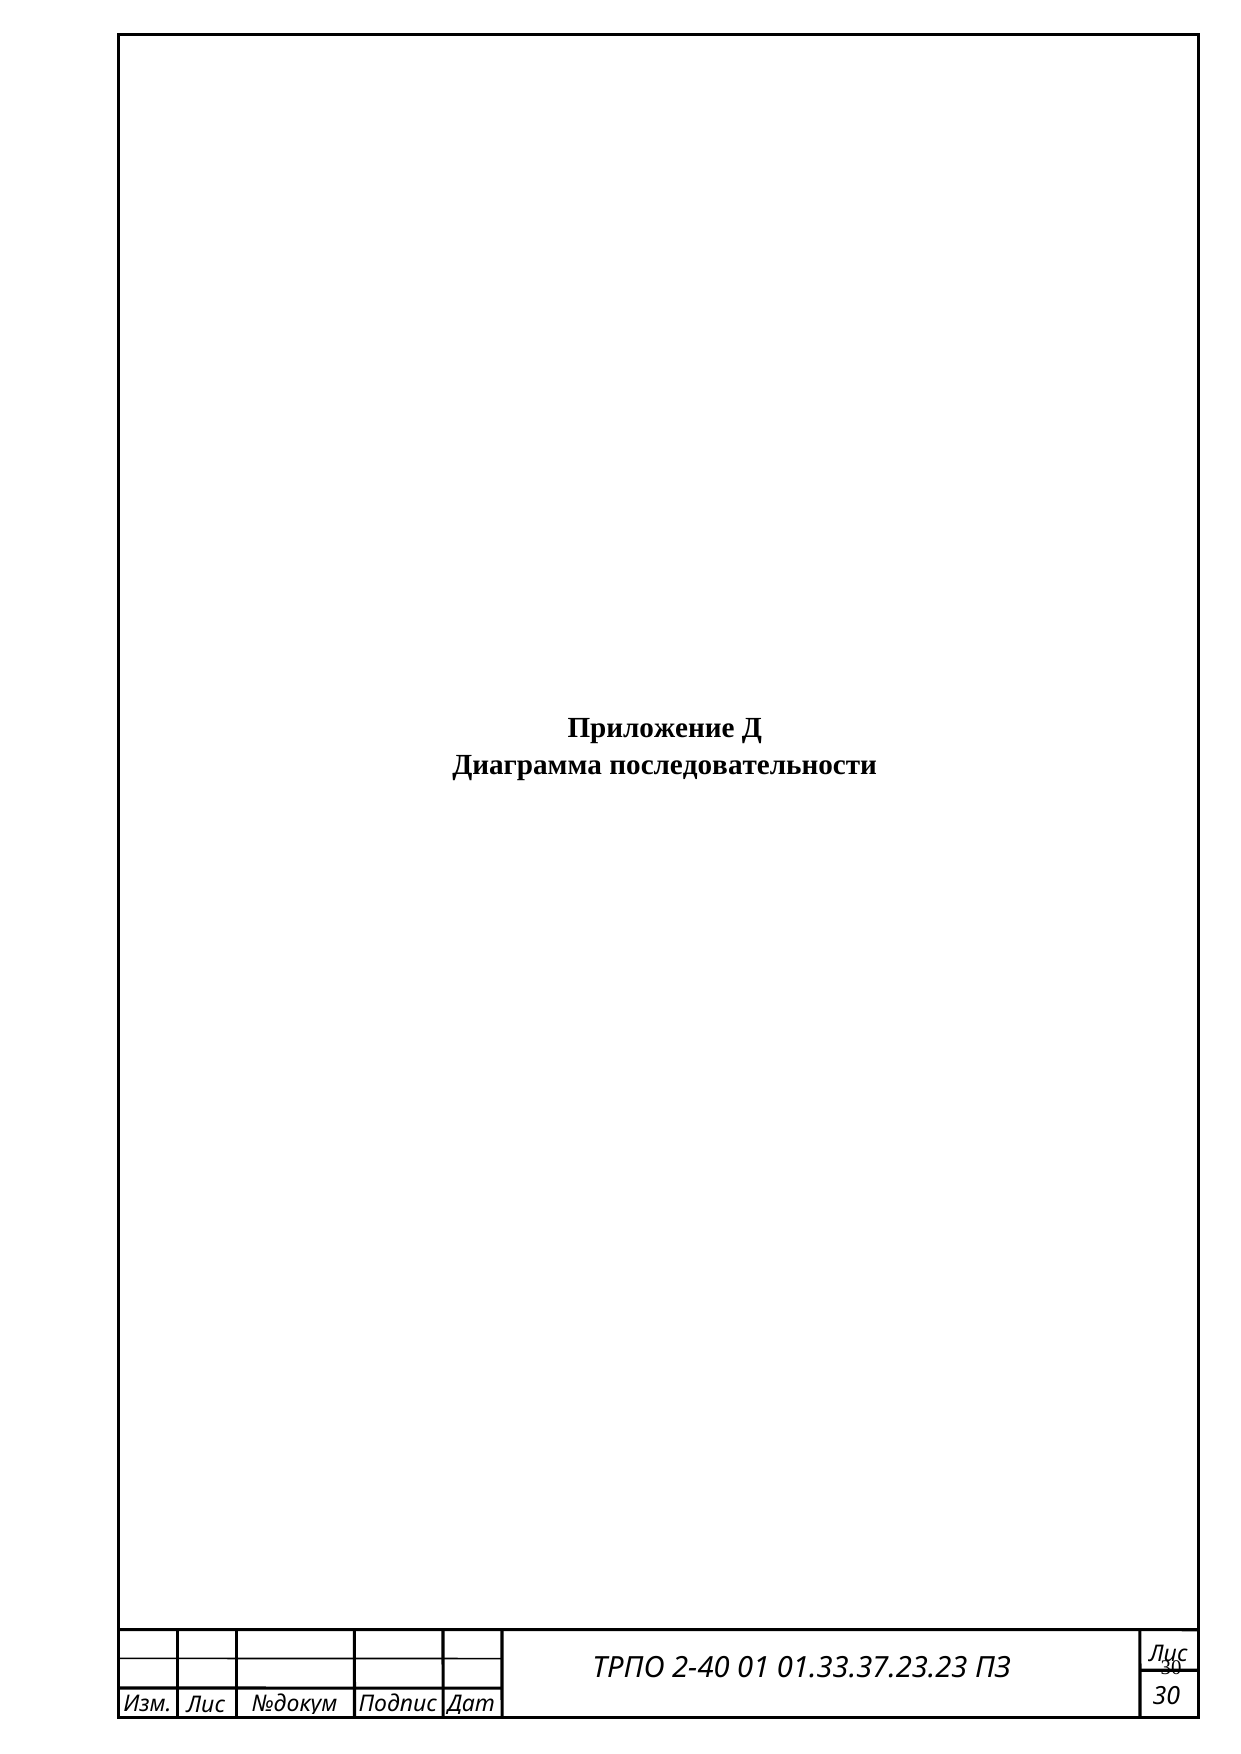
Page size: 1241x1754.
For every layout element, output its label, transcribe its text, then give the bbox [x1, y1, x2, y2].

subtitle Диаграмма последовательности [148, 745, 1181, 782]
subtitle Приложение Д [148, 707, 1181, 745]
